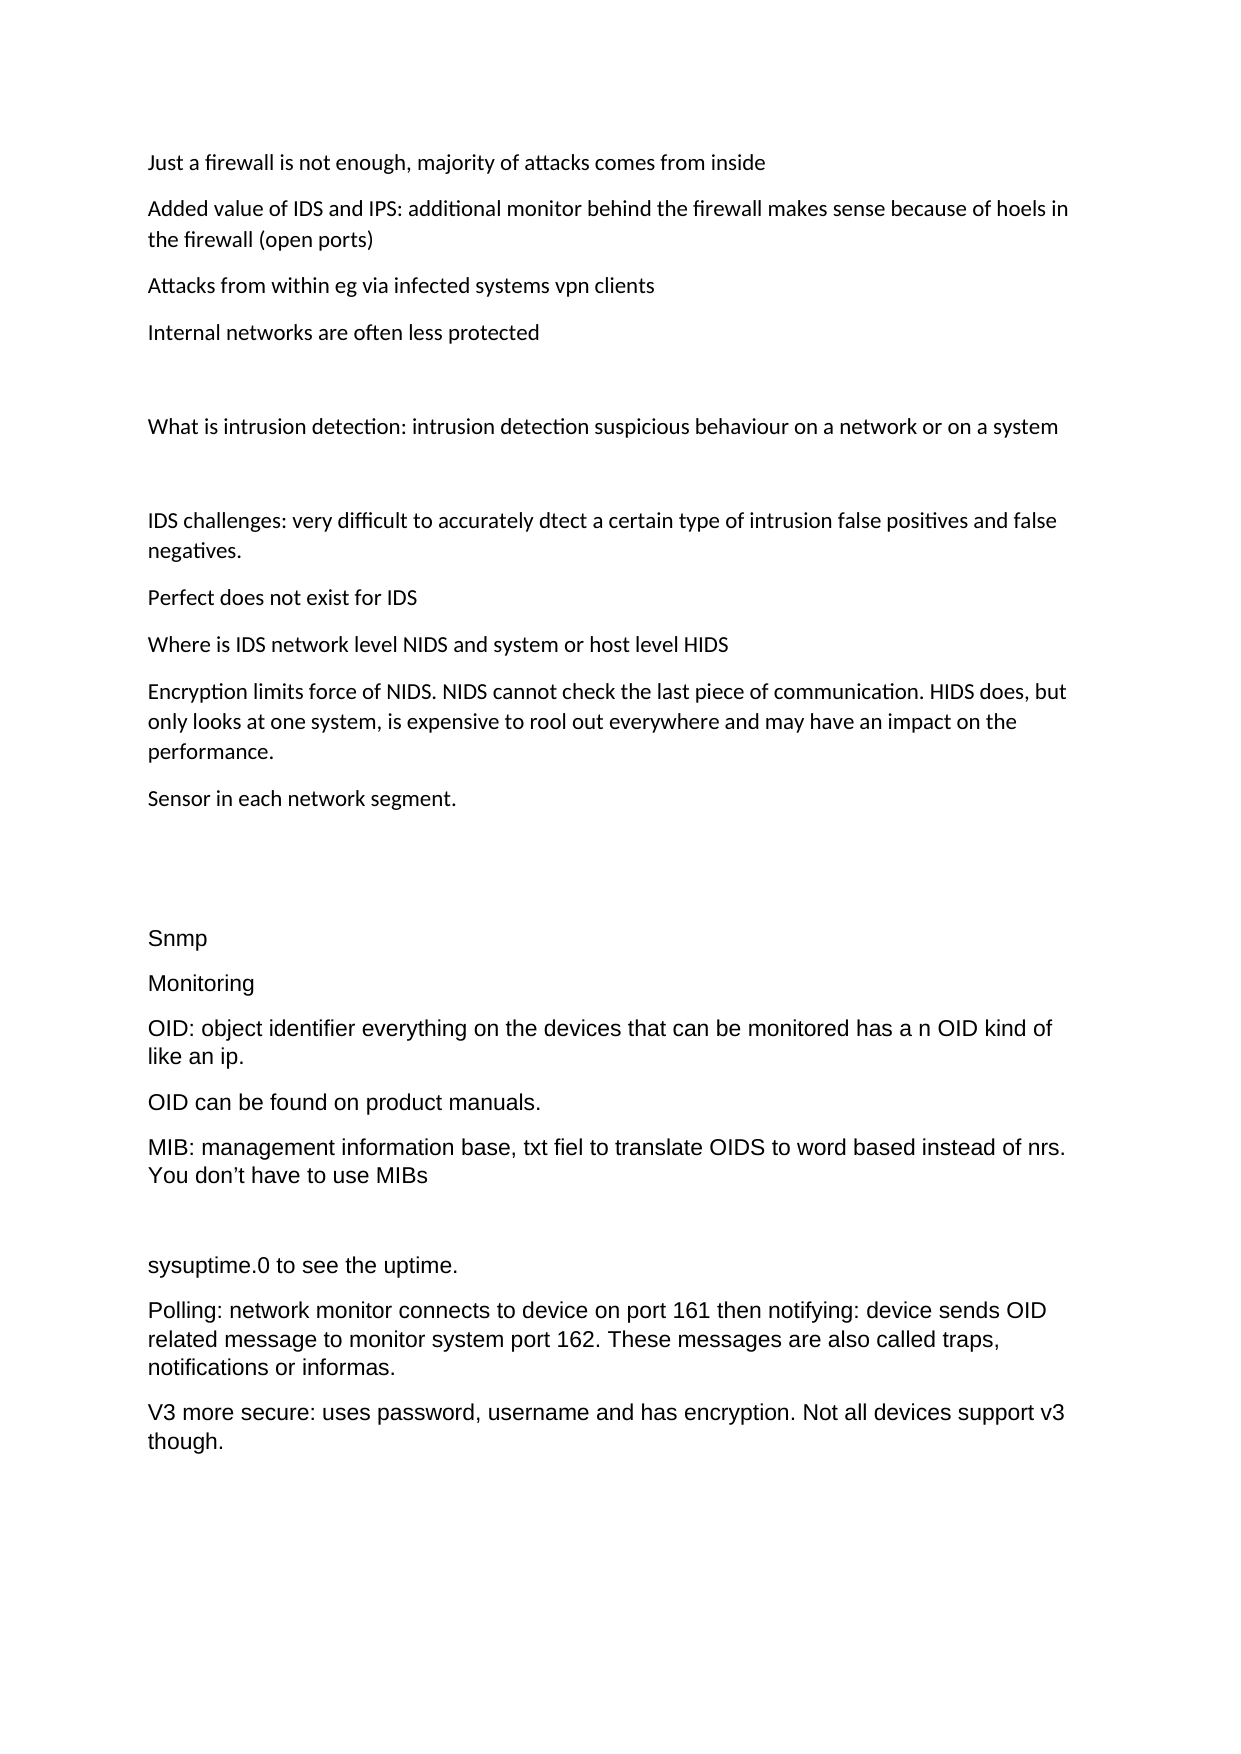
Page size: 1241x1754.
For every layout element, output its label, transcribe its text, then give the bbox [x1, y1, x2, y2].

text Polling: network monitor connects to device on port 161 then notifying: device sends OID related message to monitor system port 162. These messages are also called traps, notifications or informas. [148, 1297, 1093, 1381]
text Monitoring [148, 970, 1093, 996]
text What is intrusion detection: intrusion detection suspicious behaviour on a network or on a system [148, 412, 1093, 440]
text sysuptime.0 to see the uptime. [148, 1252, 1093, 1278]
text Snmp [148, 925, 1093, 951]
text Added value of IDS and IPS: additional monitor behind the firewall makes sense because of hoels in the firewall (open ports) [148, 194, 1093, 253]
text Where is IDS network level NIDS and system or host level HIDS [148, 630, 1093, 658]
text Attacks from within eg via infected systems vpn clients [148, 272, 1093, 299]
text Perfect does not exist for IDS [148, 583, 1093, 611]
text Sensor in each network segment. [148, 784, 1093, 812]
text OID: object identifier everything on the devices that can be monitored has a n OID kind of like an ip. [148, 1015, 1093, 1070]
text Internal networks are often less protected [148, 318, 1093, 346]
text IDS challenges: very difficult to accurately dtect a certain type of intrusion false positives and false negatives. [148, 506, 1093, 564]
text Just a firewall is not enough, majority of attacks comes from inside [148, 148, 1093, 176]
text Encryption limits force of NIDS. NIDS cannot check the last piece of communication. HIDS does, but only looks at one system, is expensive to rool out everywhere and may have an impact on the performance. [148, 677, 1093, 765]
text OID can be found on product manuals. [148, 1088, 1093, 1115]
text V3 more secure: uses password, username and has encryption. Not all devices support v3 though. [148, 1399, 1093, 1454]
text MIB: management information base, txt fiel to translate OIDS to word based instead of nrs. You don’t have to use MIBs [148, 1133, 1093, 1188]
